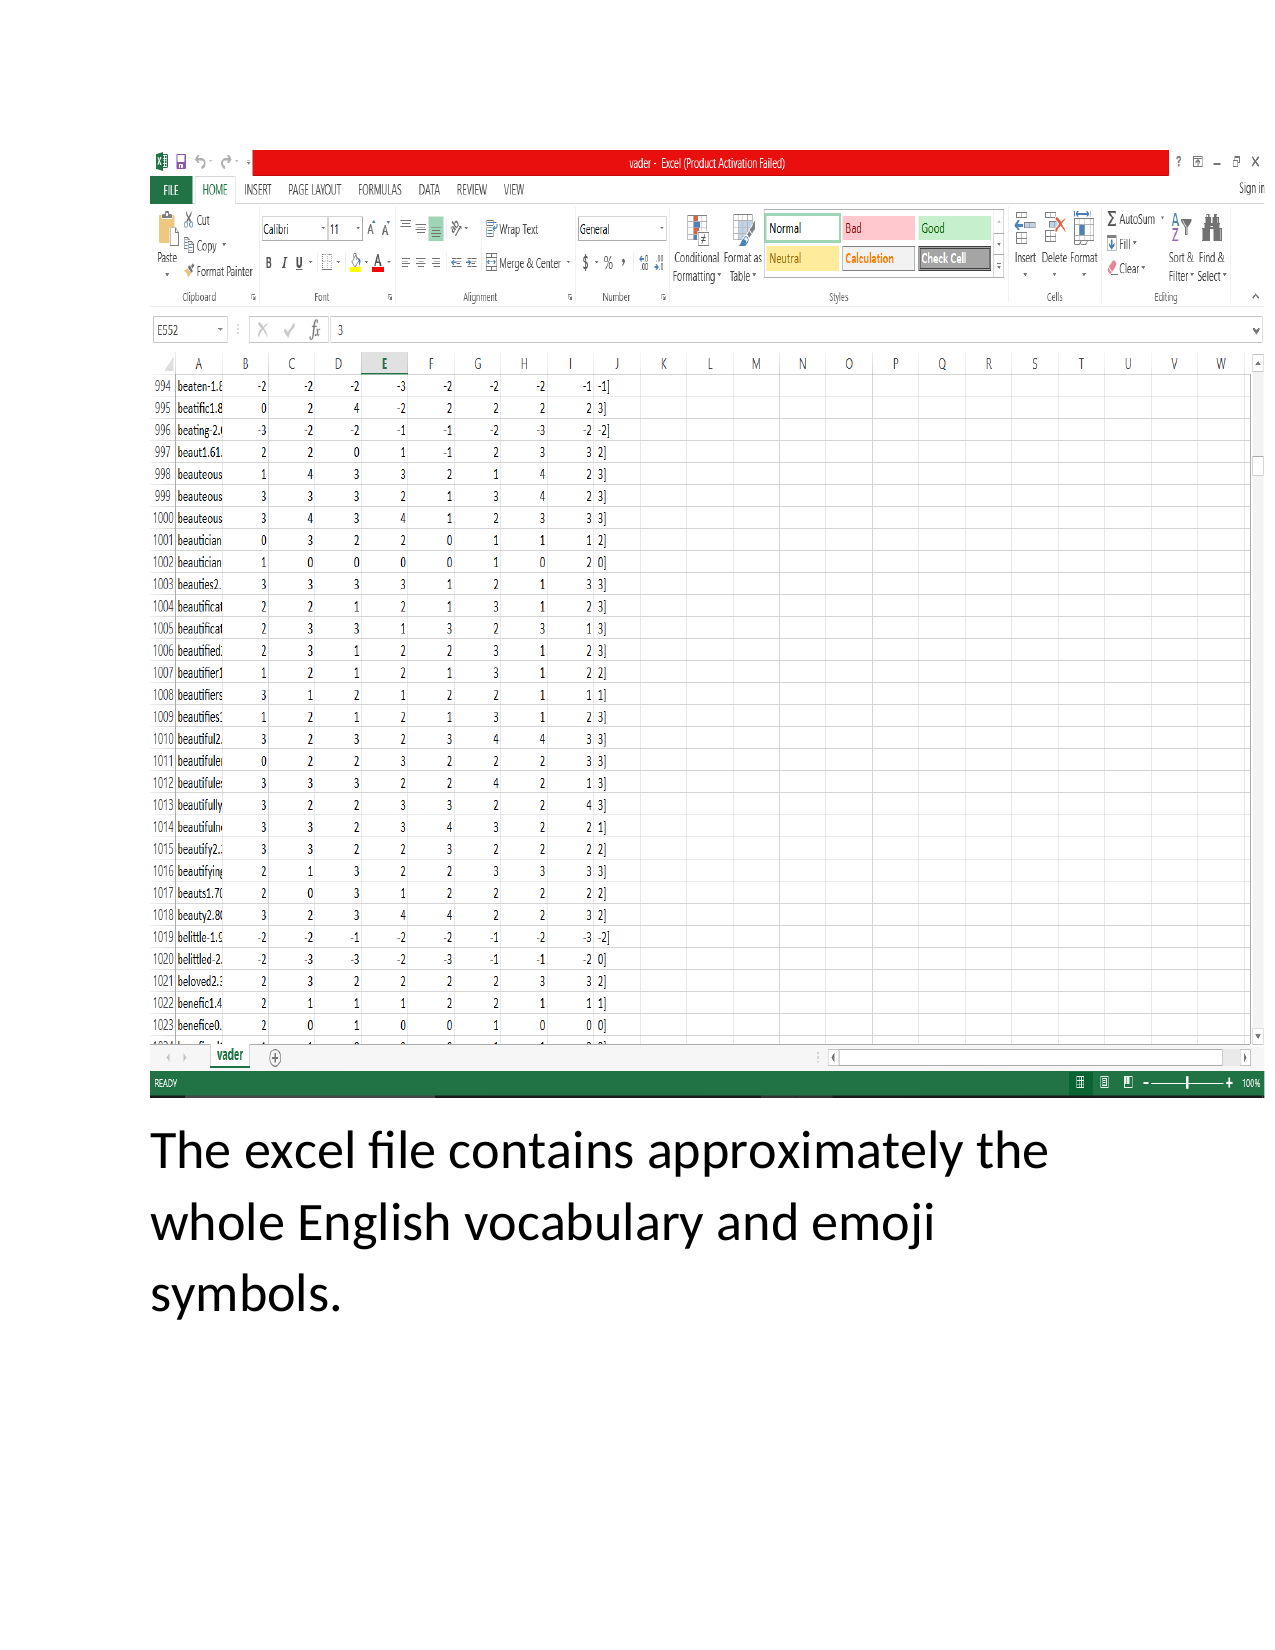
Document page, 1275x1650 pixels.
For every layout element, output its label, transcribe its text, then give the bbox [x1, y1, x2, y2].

text The excel file contains approximately the whole English vocabulary and emoji symbols. [150, 1116, 1125, 1325]
picture [150, 150, 1265, 1098]
